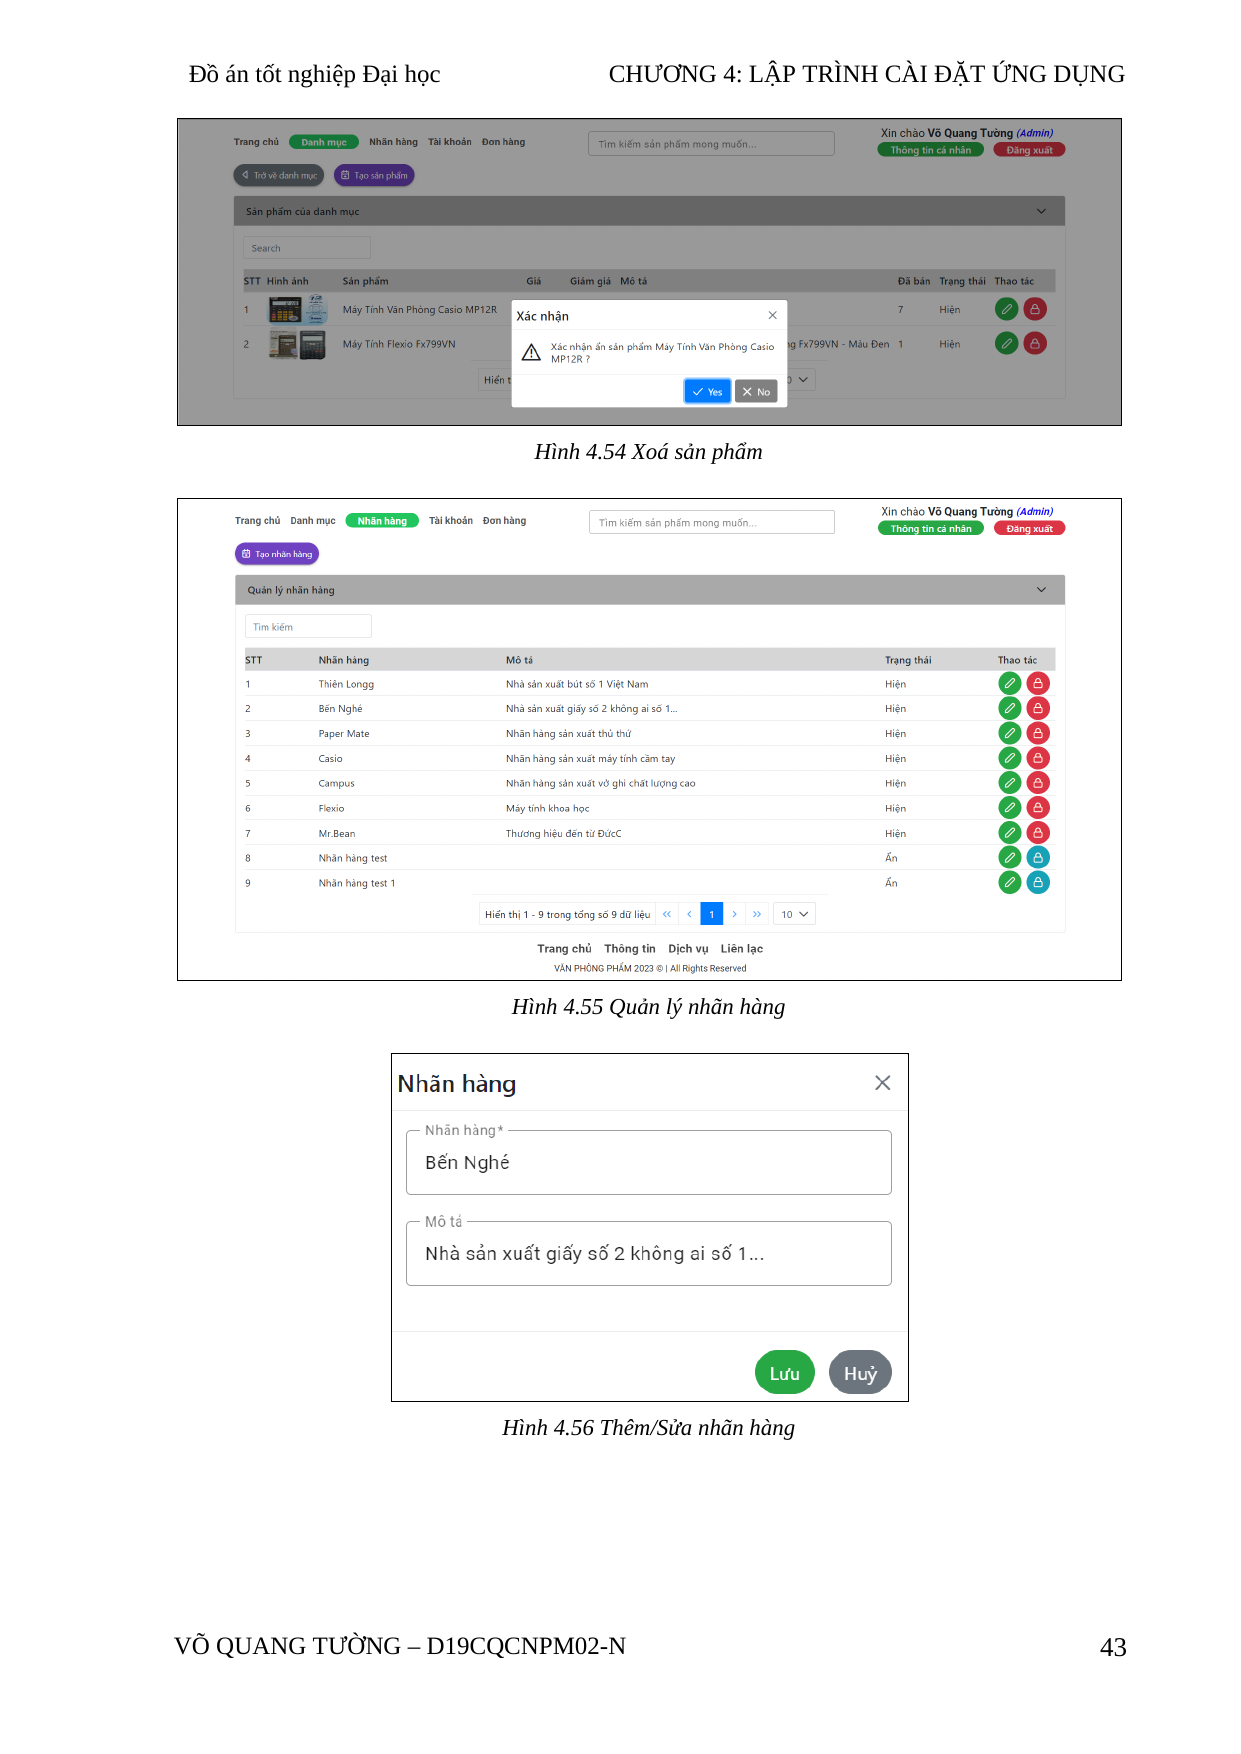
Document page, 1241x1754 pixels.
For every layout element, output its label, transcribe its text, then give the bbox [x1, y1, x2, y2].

picture [178, 499, 1121, 980]
picture [392, 1054, 908, 1401]
picture [178, 119, 1121, 425]
